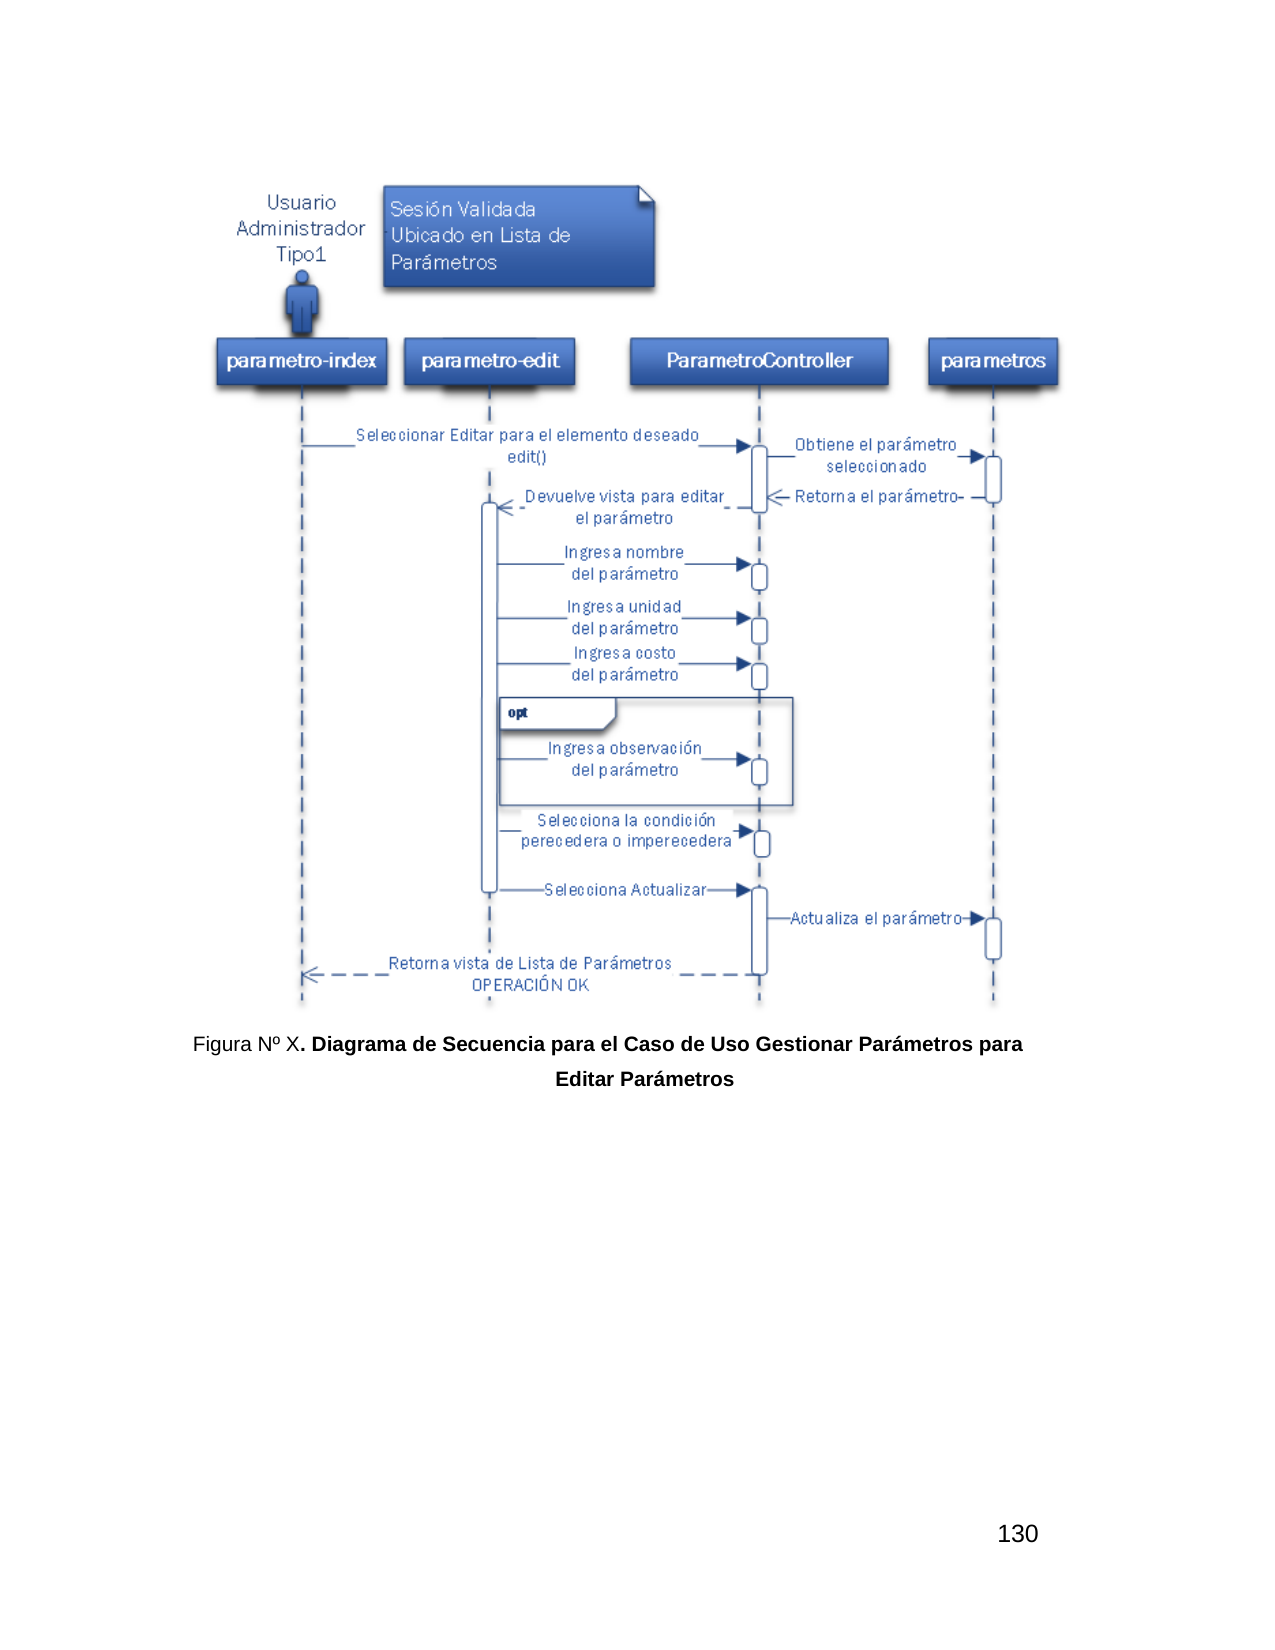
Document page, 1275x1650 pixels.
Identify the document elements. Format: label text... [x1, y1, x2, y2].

picture [206, 177, 1069, 1017]
text Figura Nº X. Diagrama de Secuencia para el Caso de Uso Gestionar Parámetros para Editar Parámetros [177, 1031, 1039, 1091]
